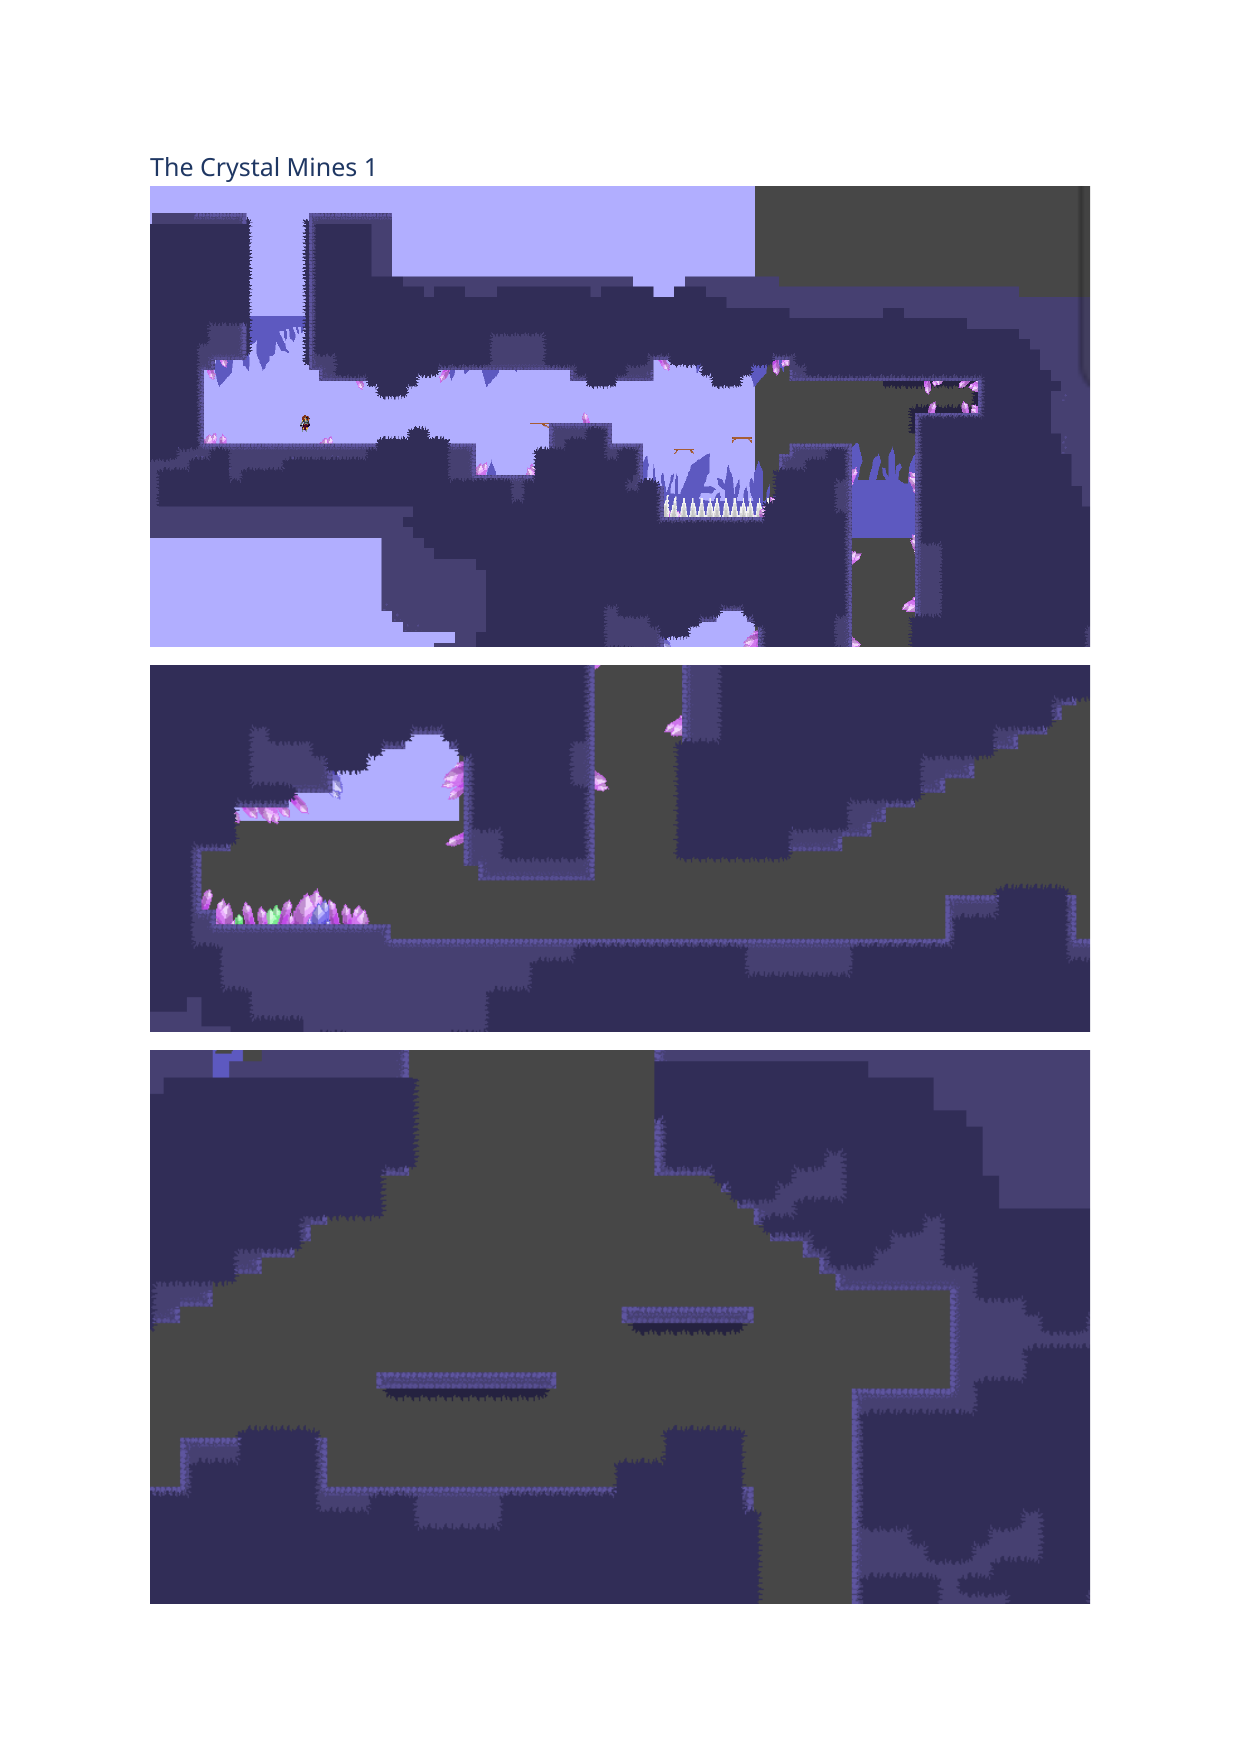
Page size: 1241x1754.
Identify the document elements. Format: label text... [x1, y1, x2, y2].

subtitle The Crystal Mines 1 [150, 150, 1090, 184]
picture [150, 665, 1091, 1032]
picture [150, 186, 1091, 647]
picture [150, 1050, 1091, 1604]
